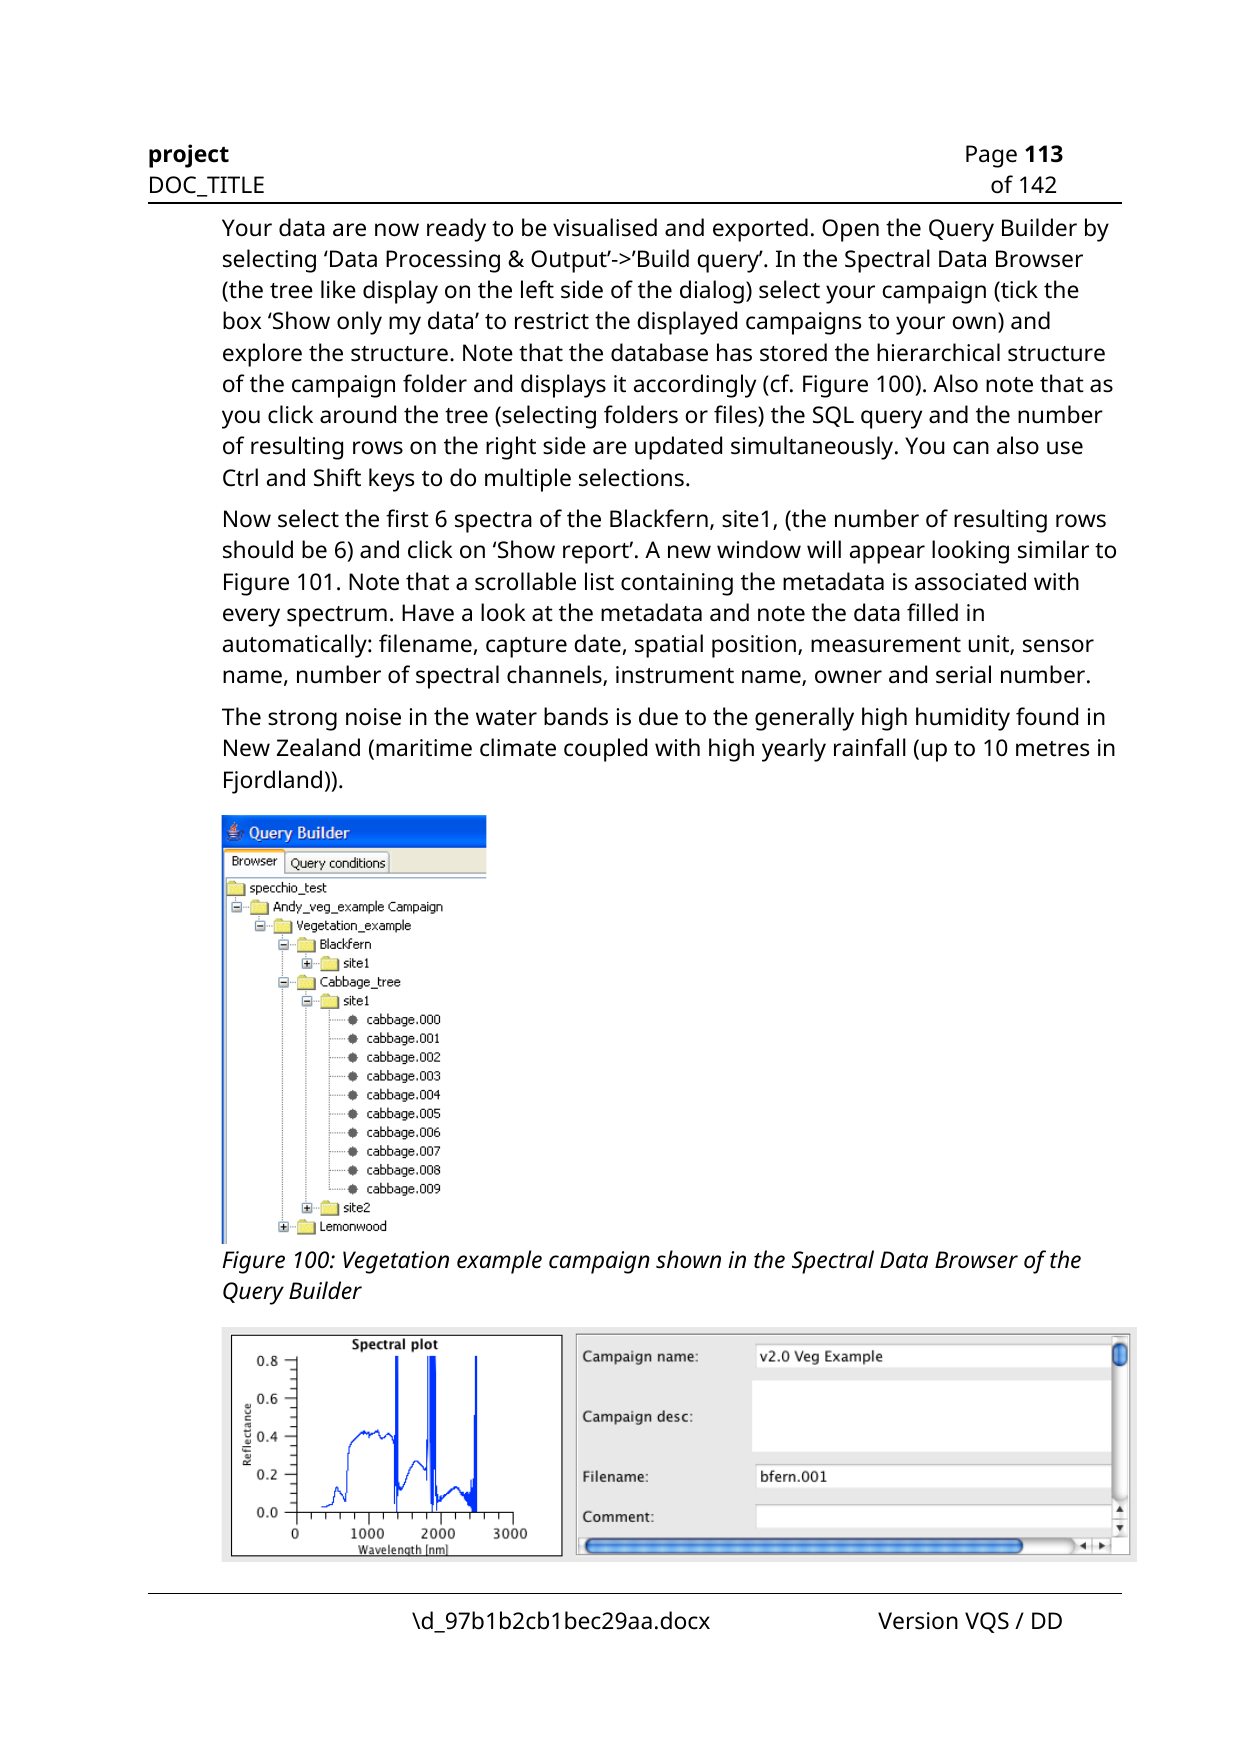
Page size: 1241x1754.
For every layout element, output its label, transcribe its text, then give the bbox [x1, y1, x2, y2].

picture [221, 815, 487, 1244]
text The strong noise in the water bands is due to the generally high humidity found in New Zealand (maritime climate coupled with high yearly rainfall (up to 10 metres in Fjordland)). [222, 701, 1122, 795]
picture [221, 1327, 1137, 1562]
